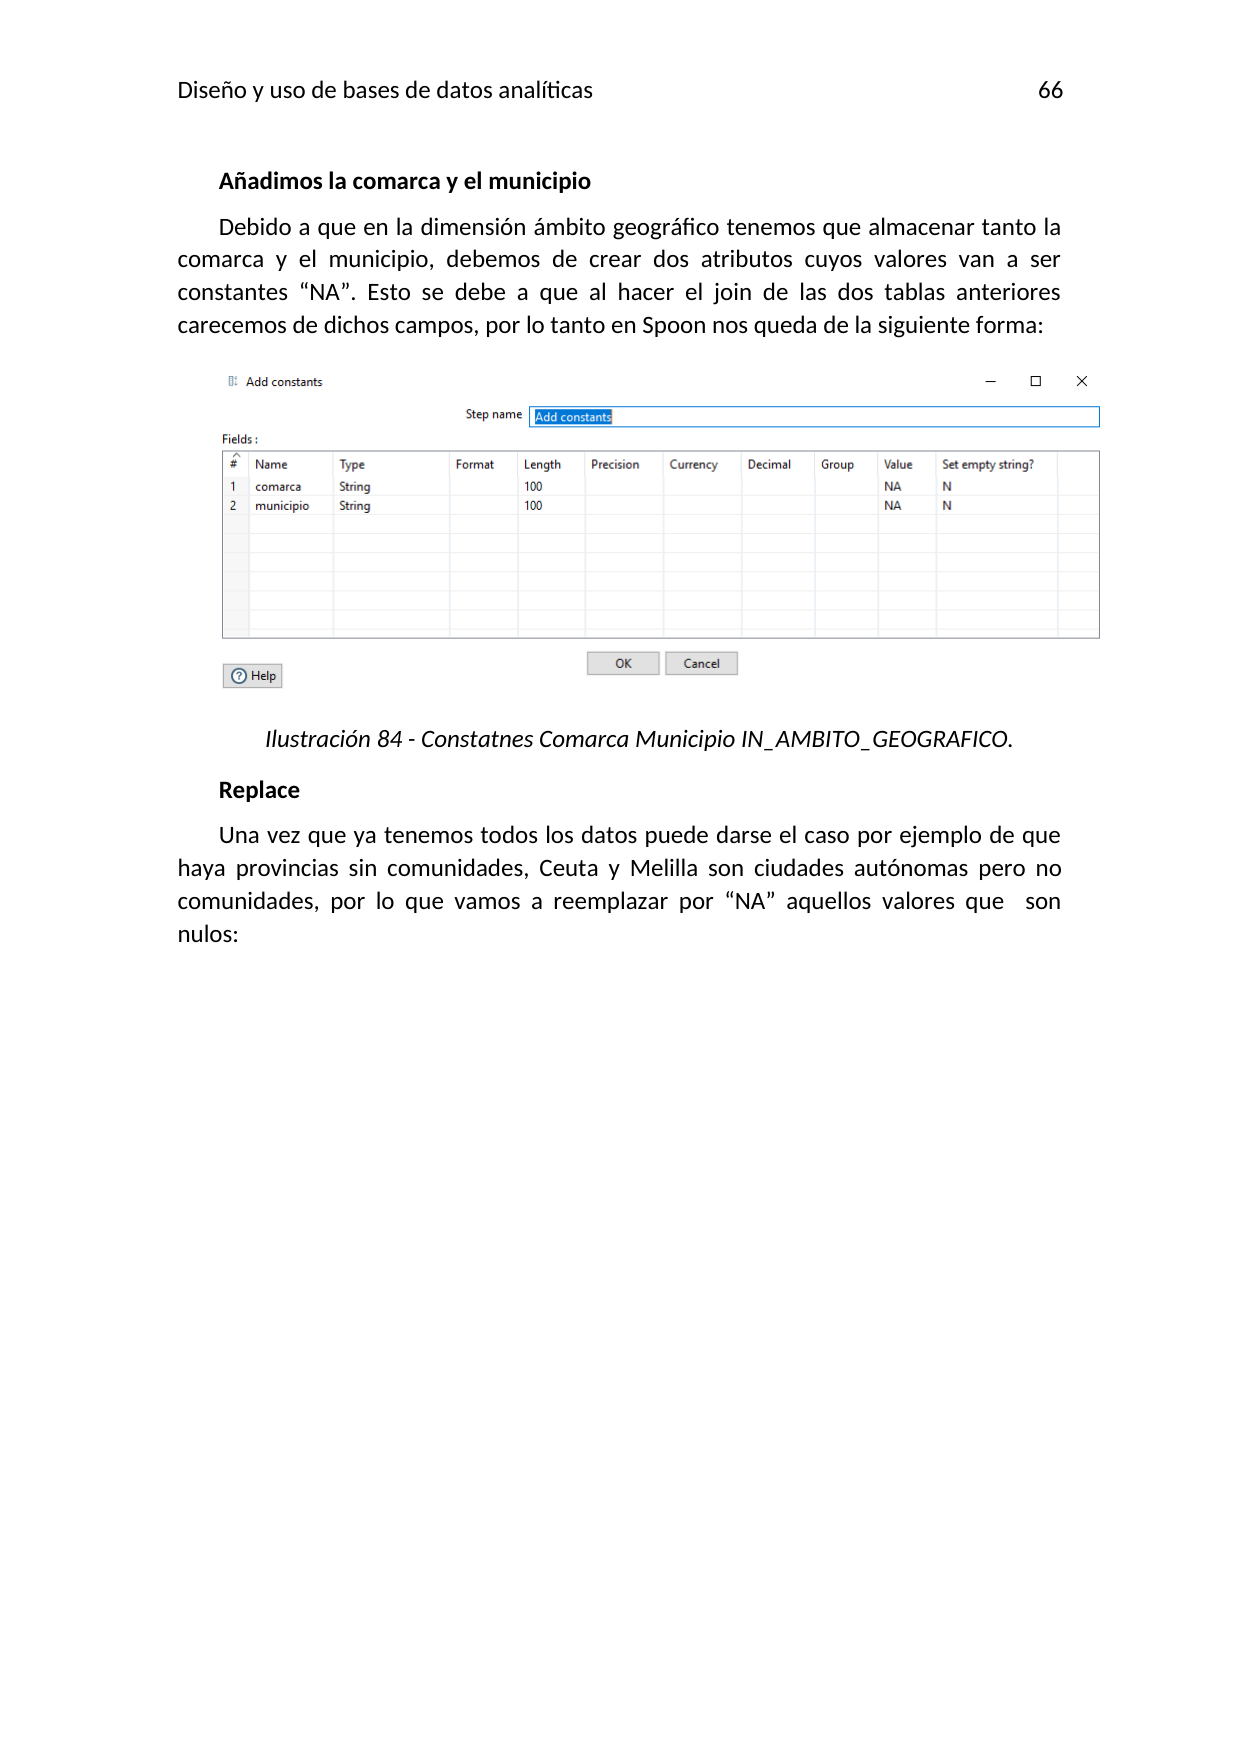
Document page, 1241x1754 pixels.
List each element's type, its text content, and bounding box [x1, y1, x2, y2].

subtitle Replace [177, 774, 1063, 805]
text Debido a que en la dimensión ámbito geográfico tenemos que almacenar tanto la comarca y el municipio, debemos de crear dos atributos cuyos valores van a ser constantes “NA”. Esto se debe a que al hacer el join de las dos tablas anteriores carecemos de dichos campos, por lo tanto en Spoon nos queda de la siguiente forma: [177, 211, 1063, 340]
picture [218, 371, 1105, 692]
text Ilustración 84 - Constatnes Comarca Municipio IN_AMBITO_GEOGRAFICO. [177, 723, 1063, 753]
subtitle Añadimos la comarca y el municipio [177, 165, 1063, 196]
text Una vez que ya tenemos todos los datos puede darse el caso por ejemplo de que haya provincias sin comunidades, Ceuta y Melilla son ciudades autónomas pero no comunidades, por lo que vamos a reemplazar por “NA” aquellos valores que son nulos: [177, 819, 1063, 949]
